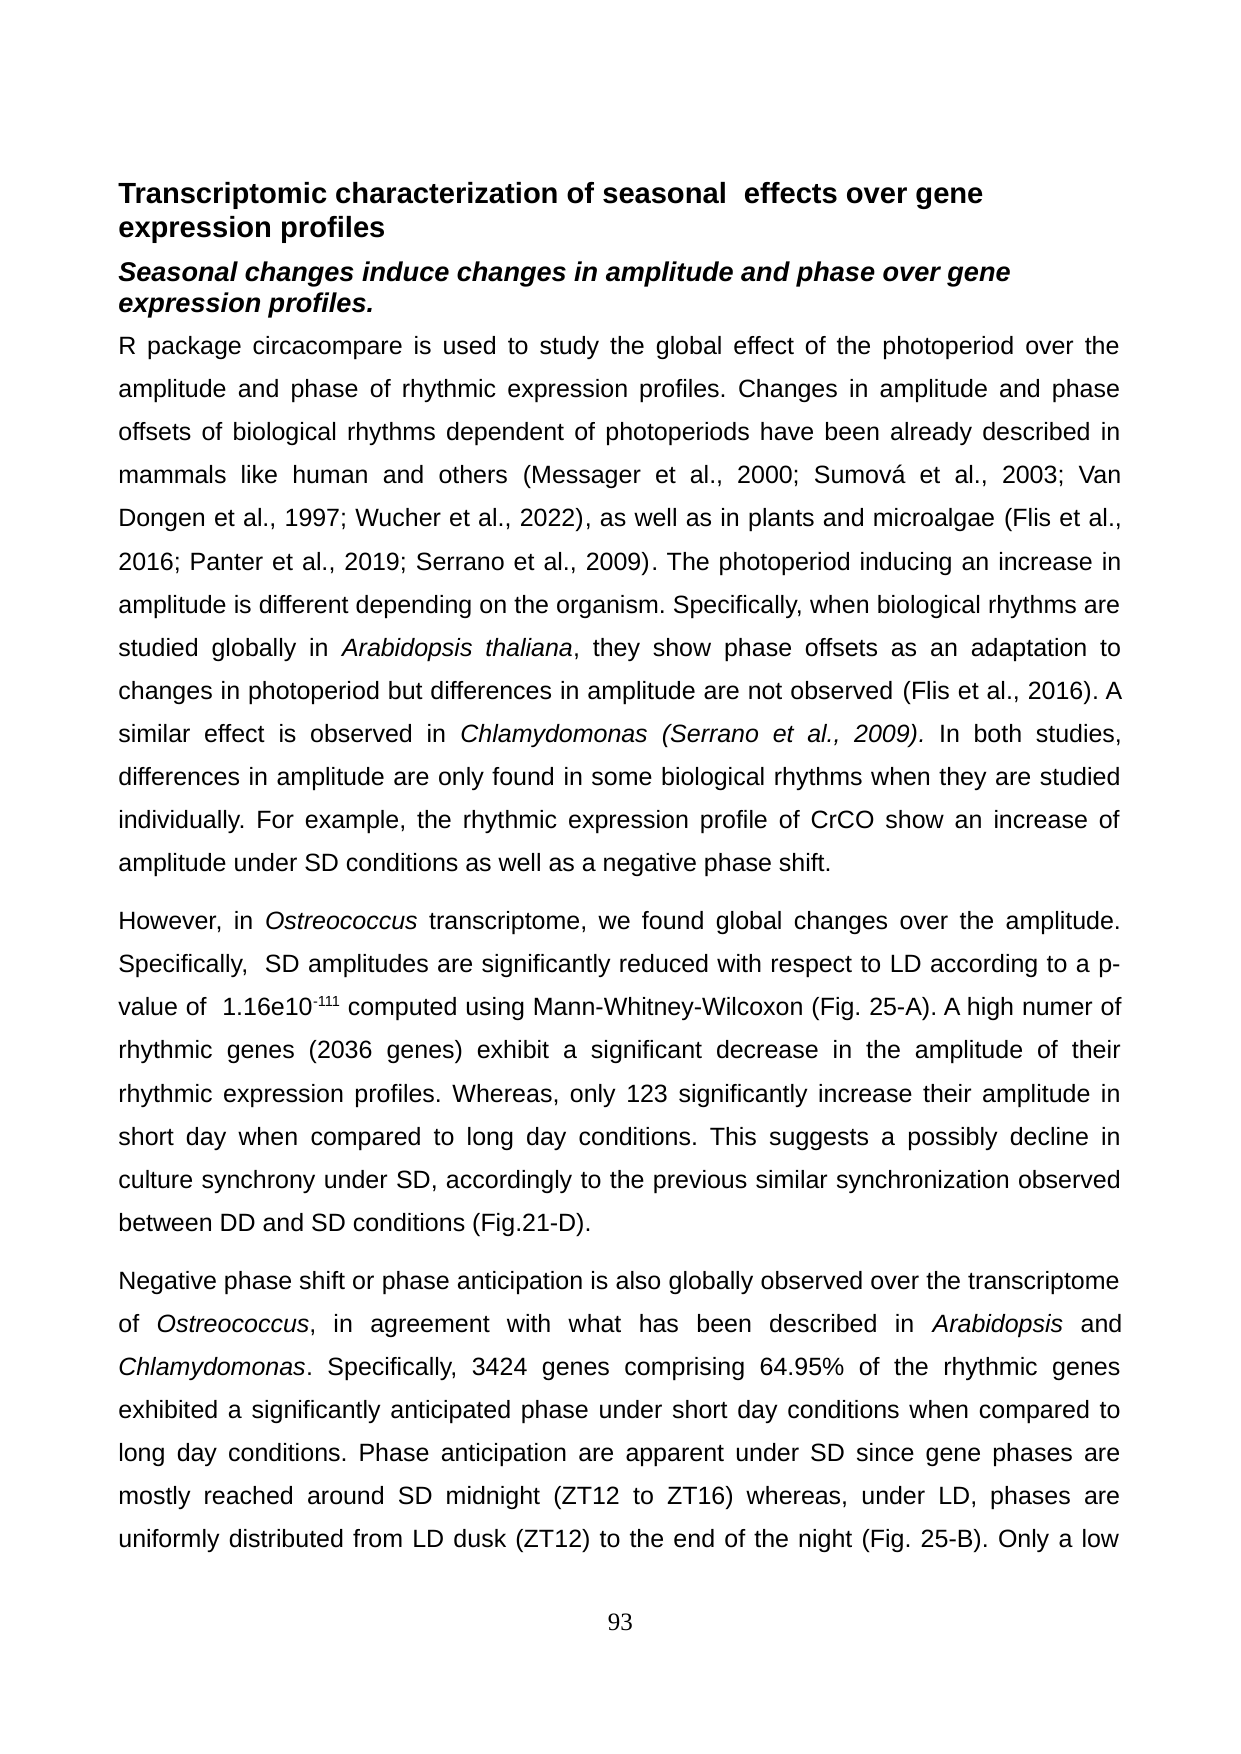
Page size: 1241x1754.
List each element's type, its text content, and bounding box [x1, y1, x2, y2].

subtitle Transcriptomic characterization of seasonal effects over gene expression profiles [118, 176, 1122, 243]
text R package circacompare is used to study the global effect of the photoperiod over the amplitude and phase of rhythmic expression profiles. Changes in amplitude and phase offsets of biological rhythms dependent of photoperiods have been already described in mammals like human and others (Messager et al., 2000; Sumová et al., 2003; Van Dongen et al., 1997; Wucher et al., 2022)⁠, as well as in plants and microalgae (Flis et al., 2016; Panter et al., 2019; Serrano et al., 2009)⁠. The photoperiod inducing an increase in amplitude is different depending on the organism. Specifically, when biological rhythms are studied globally in Arabidopsis thaliana, they show phase offsets as an adaptation to changes in photoperiod but differences in amplitude are not observed (Flis et al., 2016)⁠. A similar effect is observed in Chlamydomonas (Serrano et al., 2009)⁠. In both studies, differences in amplitude are only found in some biological rhythms when they are studied individually. For example, the rhythmic expression profile of CrCO show an increase of amplitude under SD conditions as well as a negative phase shift. [118, 331, 1122, 877]
subtitle Seasonal changes induce changes in amplitude and phase over gene expression profiles. [118, 256, 1122, 318]
text However, in Ostreococcus transcriptome, we found global changes over the amplitude. Specifically, SD amplitudes are significantly reduced with respect to LD according to a p-value of 1.16e10-111 computed using Mann-Whitney-Wilcoxon (Fig. 25-A). A high numer of rhythmic genes (2036 genes) exhibit a significant decrease in the amplitude of their rhythmic expression profiles. Whereas, only 123 significantly increase their amplitude in short day when compared to long day conditions. This suggests a possibly decline in culture synchrony under SD, accordingly to the previous similar synchronization observed between DD and SD conditions (Fig.21-D). [118, 906, 1122, 1237]
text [118, 1266, 1122, 1553]
